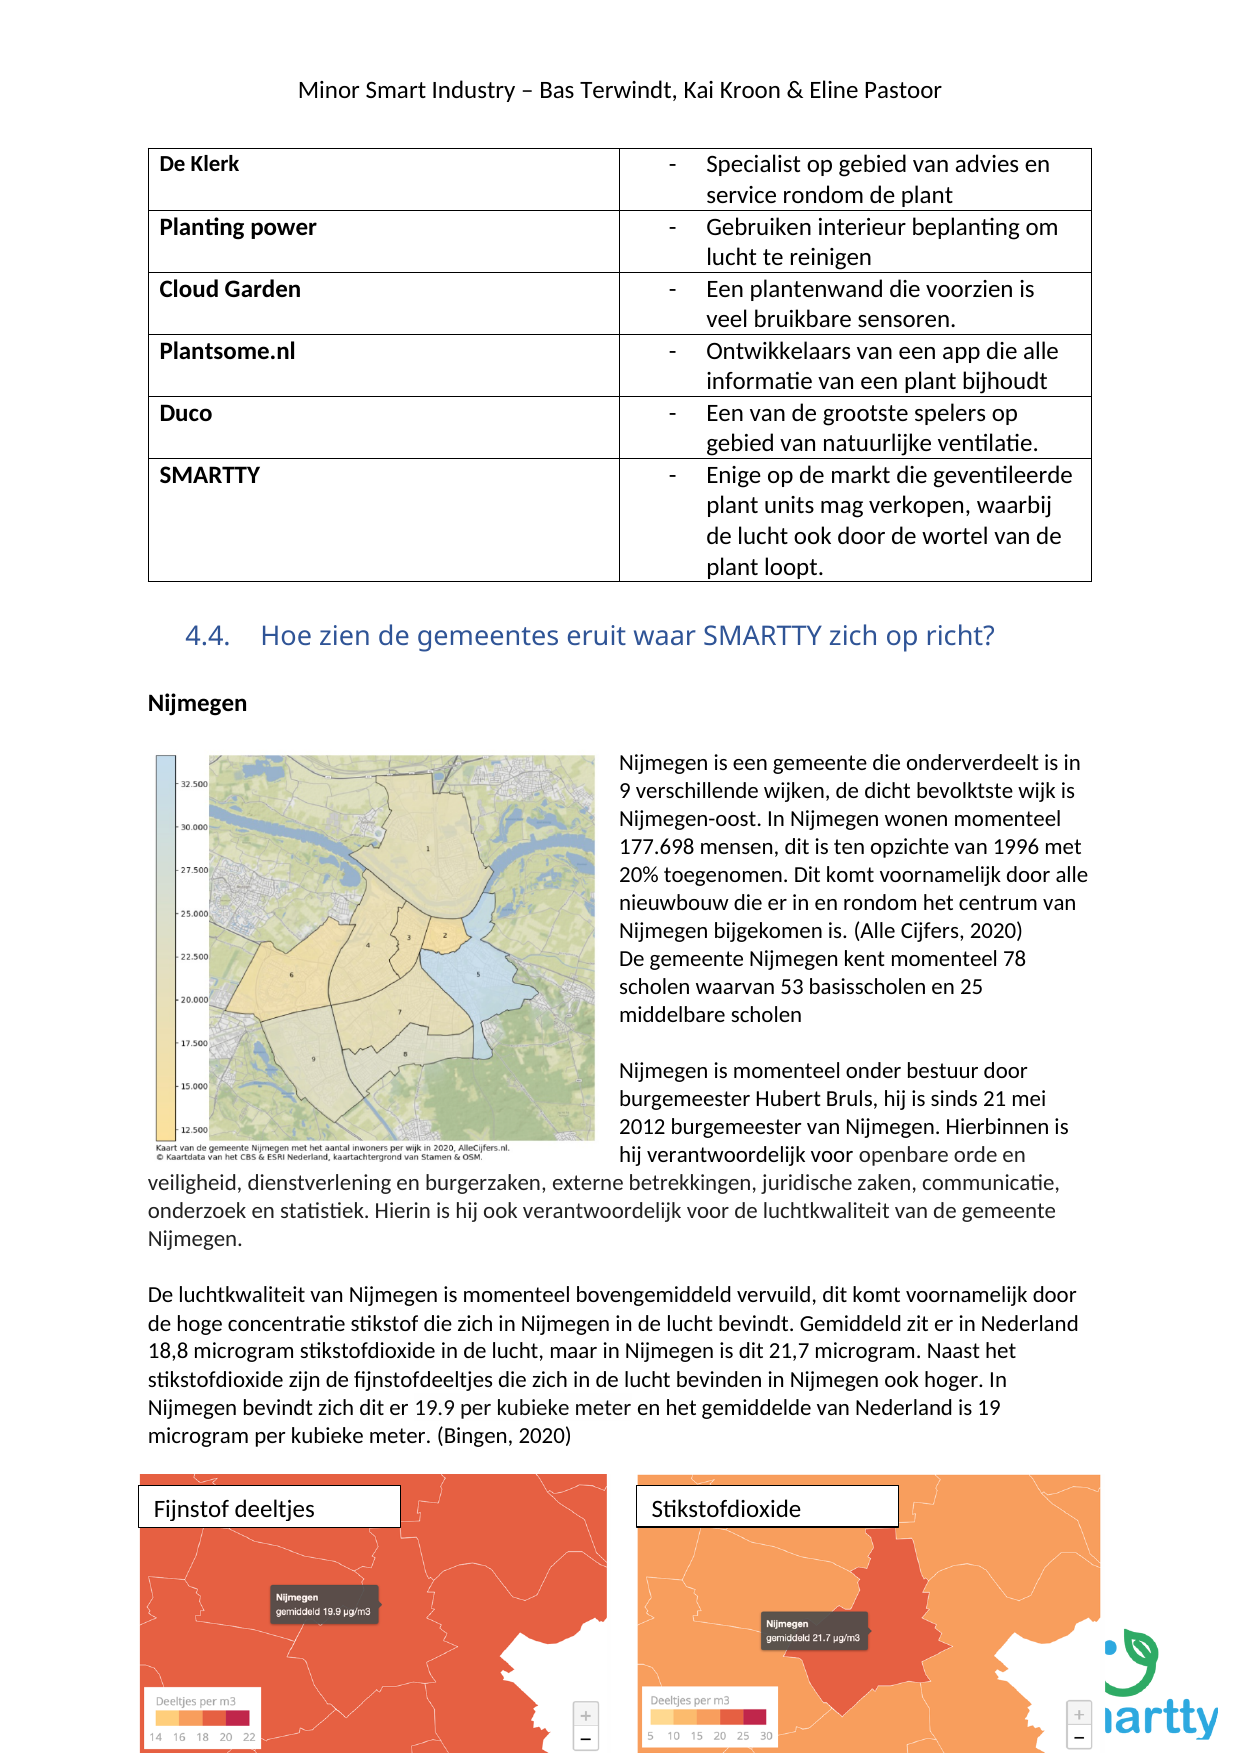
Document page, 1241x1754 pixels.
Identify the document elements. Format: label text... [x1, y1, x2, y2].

subtitle Hoe zien de gemeentes eruit waar SMARTTY zich op richt? [185, 617, 1093, 654]
text De gemeente Nijmegen kent momenteel 78 scholen waarvan 53 basisscholen en 25 middelbare scholen [600, 944, 1093, 1028]
table_cell Duco [149, 397, 619, 458]
table_cell Ontwikkelaars van een app die alle informatie van een plant bijhoudt [620, 335, 1091, 396]
table_cell Plantsome.nl [149, 335, 619, 396]
picture [138, 1474, 612, 1752]
table_cell Een plantenwand die voorzien is veel bruikbare sensoren. [620, 273, 1091, 334]
table_cell Een van de grootste spelers op gebied van natuurlijke ventilatie. [620, 397, 1091, 458]
table_cell Enige op de markt die geventileerde plant units mag verkopen, waarbij de lucht ook door de wortel van de plant loopt. [620, 459, 1091, 581]
picture [636, 1474, 1218, 1752]
picture [147, 747, 600, 1160]
table_cell De Klerk [149, 149, 619, 210]
text De luchtkwaliteit van Nijmegen is momenteel bovengemiddeld vervuild, dit komt voornamelijk door de hoge concentratie stikstof die zich in Nijmegen in de lucht bevindt. Gemiddeld zit er in Nederland 18,8 microgram stikstofdioxide in de lucht, maar in Nijmegen is dit 21,7 microgram. Naast het stikstofdioxide zijn de fijnstofdeeltjes die zich in de lucht bevinden in Nijmegen ook hoger. In Nijmegen bevindt zich dit er 19.9 per kubieke meter en het gemiddelde van Nederland is 19 microgram per kubieke meter. [148, 1281, 1093, 1449]
text Nijmegen is momenteel onder bestuur door burgemeester Hubert Bruls, hij is sinds 21 mei 2012 burgemeester van Nijmegen. Hierbinnen is hij verantwoordelijk voor openbare orde en veiligheid, dienstverlening en burgerzaken, externe betrekkingen, juridische zaken, communicatie, onderzoek en statistiek. Hierin is hij ook verantwoordelijk voor de luchtkwaliteit van de gemeente Nijmegen. [148, 1056, 1093, 1253]
table_cell Planting power [149, 211, 619, 272]
text Nijmegen [148, 687, 1093, 718]
text Nijmegen is een gemeente die onderverdeelt is in 9 verschillende wijken, de dicht bevolktste wijk is Nijmegen-oost. In Nijmegen wonen momenteel 177.698 mensen, dit is ten opzichte van 1996 met 20% toegenomen. Dit komt voornamelijk door alle nieuwbouw die er in en rondom het centrum van Nijmegen bijgekomen is. [148, 718, 1093, 944]
table_cell Gebruiken interieur beplanting om lucht te reinigen [620, 211, 1091, 272]
table_cell Cloud Garden [149, 273, 619, 334]
table_cell Specialist op gebied van advies en service rondom de plant [620, 149, 1091, 210]
table_cell SMARTTY [149, 459, 619, 581]
